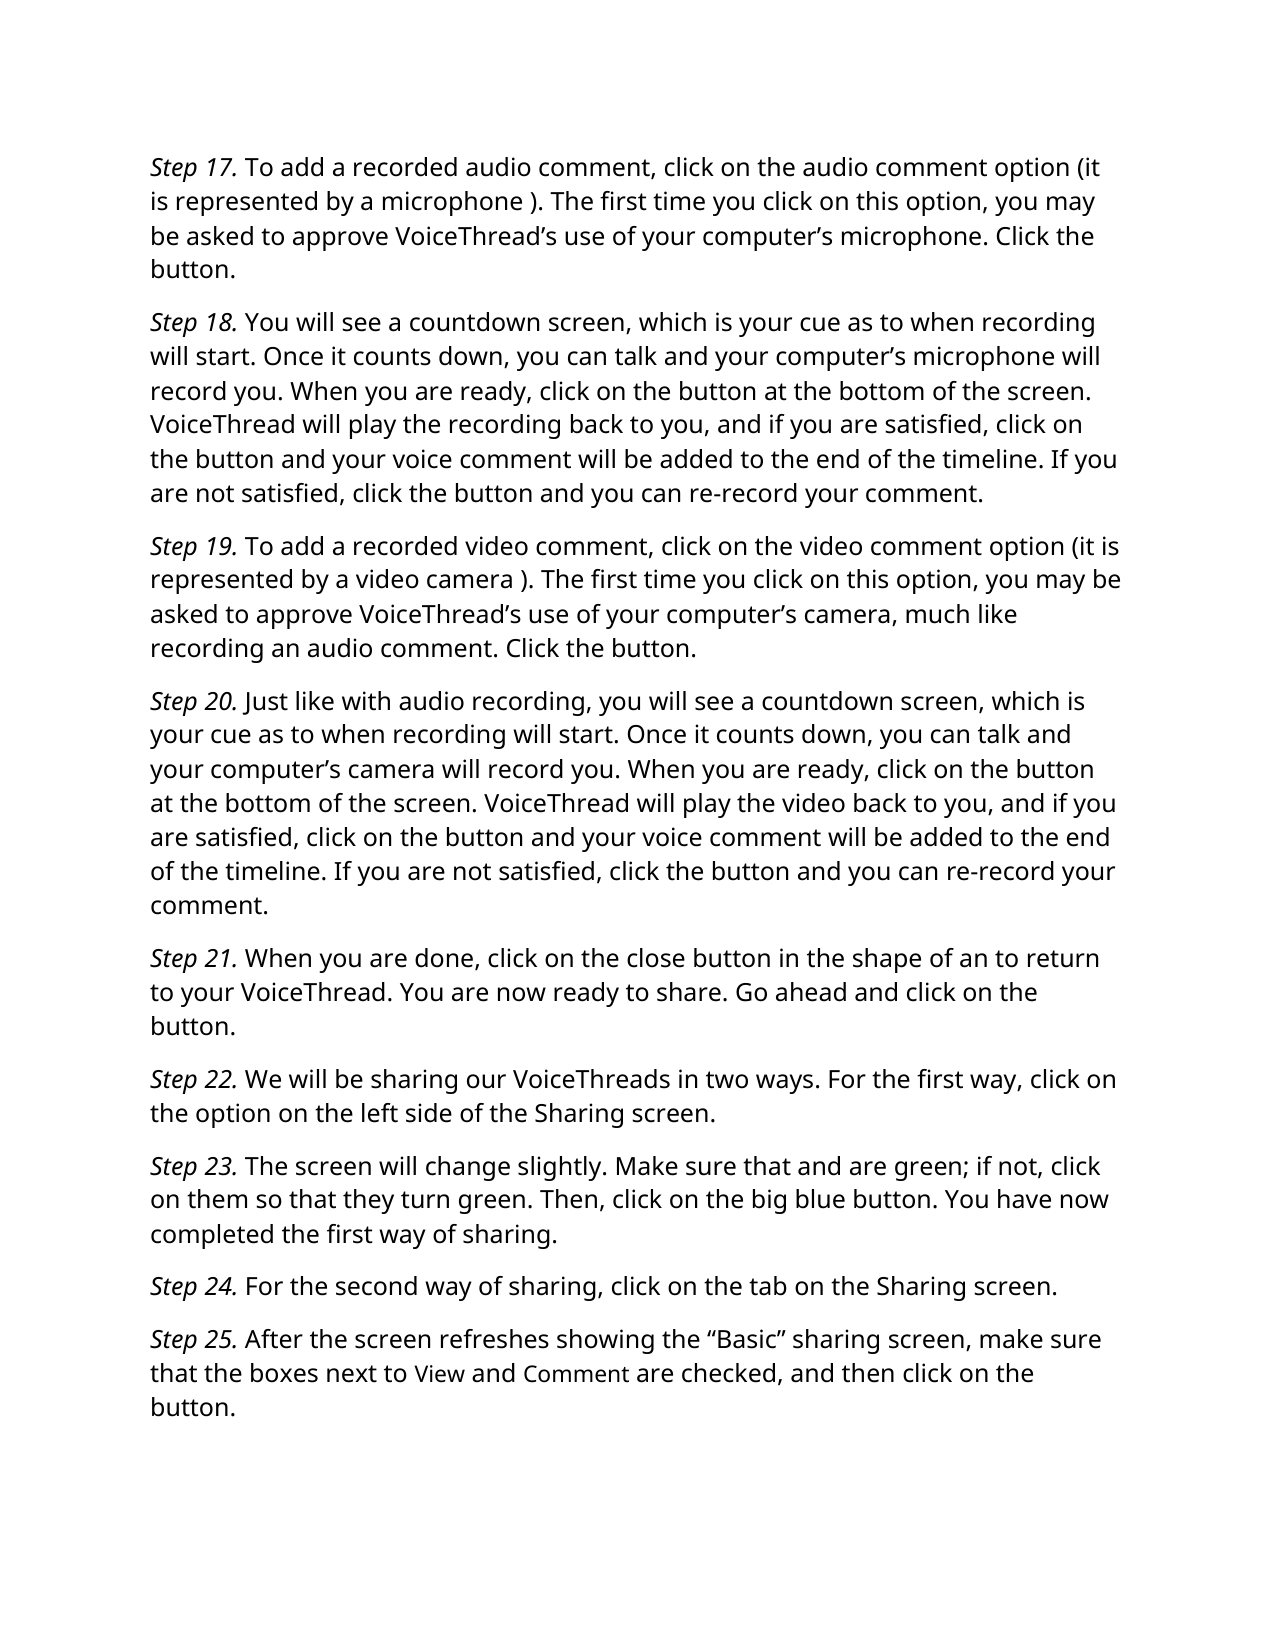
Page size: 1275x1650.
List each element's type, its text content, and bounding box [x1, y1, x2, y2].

text Step 24. For the second way of sharing, click on the tab on the Sharing screen. [150, 1269, 1125, 1303]
text Step 20. Just like with audio recording, you will see a countdown screen, which is your cue as to when recording will start. Once it counts down, you can talk and your computer’s camera will record you. When you are ready, click on the button at the bottom of the screen. VoiceThread will play the video back to you, and if you are satisfied, click on the button and your voice comment will be added to the end of the timeline. If you are not satisfied, click the button and you can re-record your comment. [150, 683, 1125, 922]
text Step 25. After the screen refreshes showing the “Basic” sharing screen, make sure that the boxes next to View and Comment are checked, and then click on the button. [150, 1322, 1125, 1424]
text Step 23. The screen will change slightly. Make sure that and are green; if not, click on them so that they turn green. Then, click on the big blue button. You have now completed the first way of sharing. [150, 1148, 1125, 1250]
text Step 22. We will be sharing our VoiceThreads in two ways. For the first way, click on the option on the left side of the Sharing screen. [150, 1061, 1125, 1129]
text Step 17. To add a recorded audio comment, click on the audio comment option (it is represented by a microphone ). The first time you click on this option, you may be asked to approve VoiceThread’s use of your computer’s microphone. Click the button. [150, 150, 1125, 286]
text Step 18. You will see a countdown screen, which is your cue as to when recording will start. Once it counts down, you can talk and your computer’s microphone will record you. When you are ready, click on the button at the bottom of the screen. VoiceThread will play the recording back to you, and if you are satisfied, click on the button and your voice comment will be added to the end of the timeline. If you are not satisfied, click the button and you can re-record your comment. [150, 305, 1125, 509]
text Step 21. When you are done, click on the close button in the shape of an to return to your VoiceThread. You are now ready to share. Go ahead and click on the button. [150, 940, 1125, 1042]
text Step 19. To add a recorded video comment, click on the video comment option (it is represented by a video camera ). The first time you click on this option, you may be asked to approve VoiceThread’s use of your computer’s camera, much like recording an audio comment. Click the button. [150, 528, 1125, 664]
